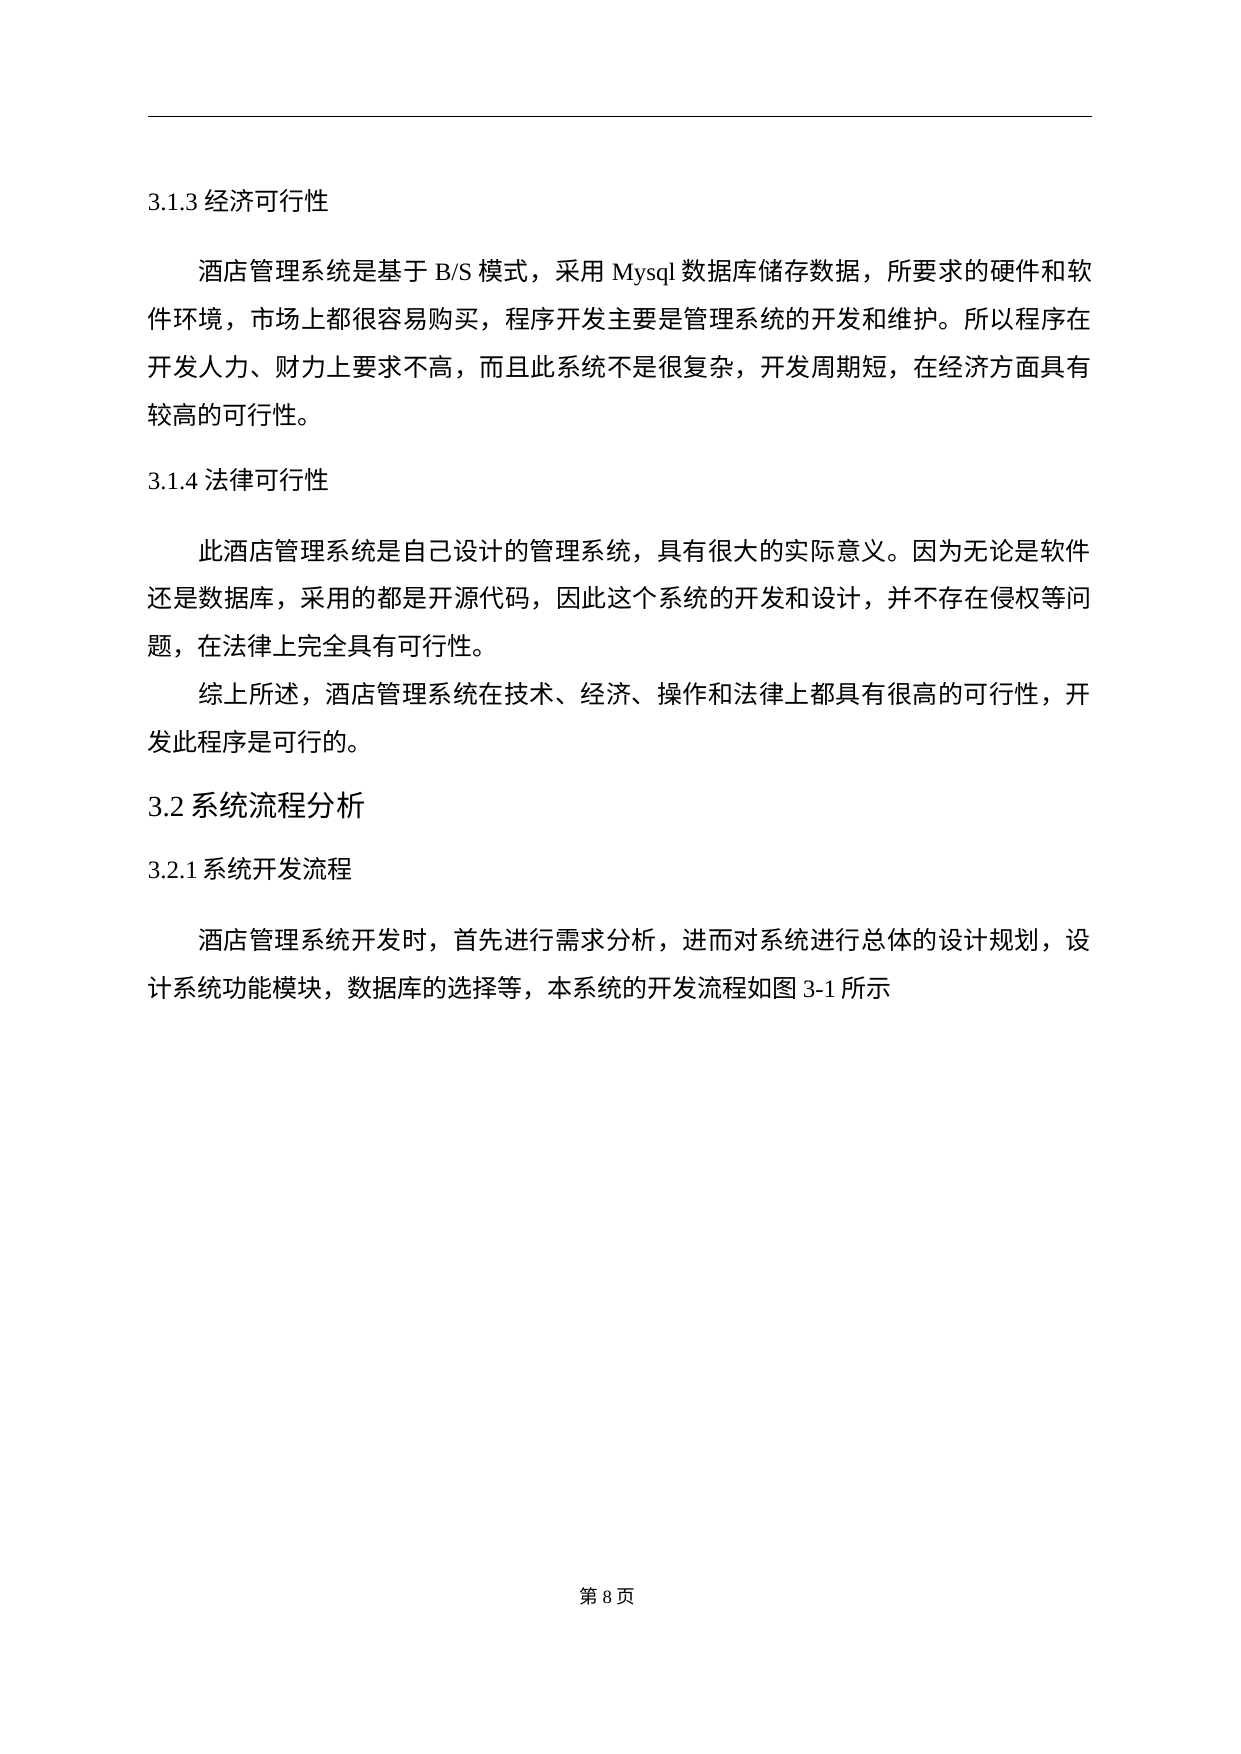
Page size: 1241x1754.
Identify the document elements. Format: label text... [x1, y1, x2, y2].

subtitle 3.2系统流程分析 [148, 786, 1092, 824]
text 此酒店管理系统是自己设计的管理系统，具有很大的实际意义。因为无论是软件还是数据库，采用的都是开源代码，因此这个系统的开发和设计，并不存在侵权等问题，在法律上完全具有可行性。 [148, 522, 1092, 665]
text 酒店管理系统是基于B/S模式，采用Mysql数据库储存数据，所要求的硬件和软件环境，市场上都很容易购买，程序开发主要是管理系统的开发和维护。所以程序在开发人力、财力上要求不高，而且此系统不是很复杂，开发周期短，在经济方面具有较高的可行性。 [148, 242, 1092, 434]
text 综上所述，酒店管理系统在技术、经济、操作和法律上都具有很高的可行性，开发此程序是可行的。 [148, 665, 1092, 761]
text 酒店管理系统开发时，首先进行需求分析，进而对系统进行总体的设计规划，设计系统功能模块，数据库的选择等，本系统的开发流程如图3-1所示 [148, 911, 1092, 1007]
subtitle 3.1.4 法律可行性 [148, 459, 1092, 497]
subtitle 3.1.3 经济可行性 [148, 180, 1092, 217]
subtitle 3.2.1系统开发流程 [148, 849, 1092, 886]
